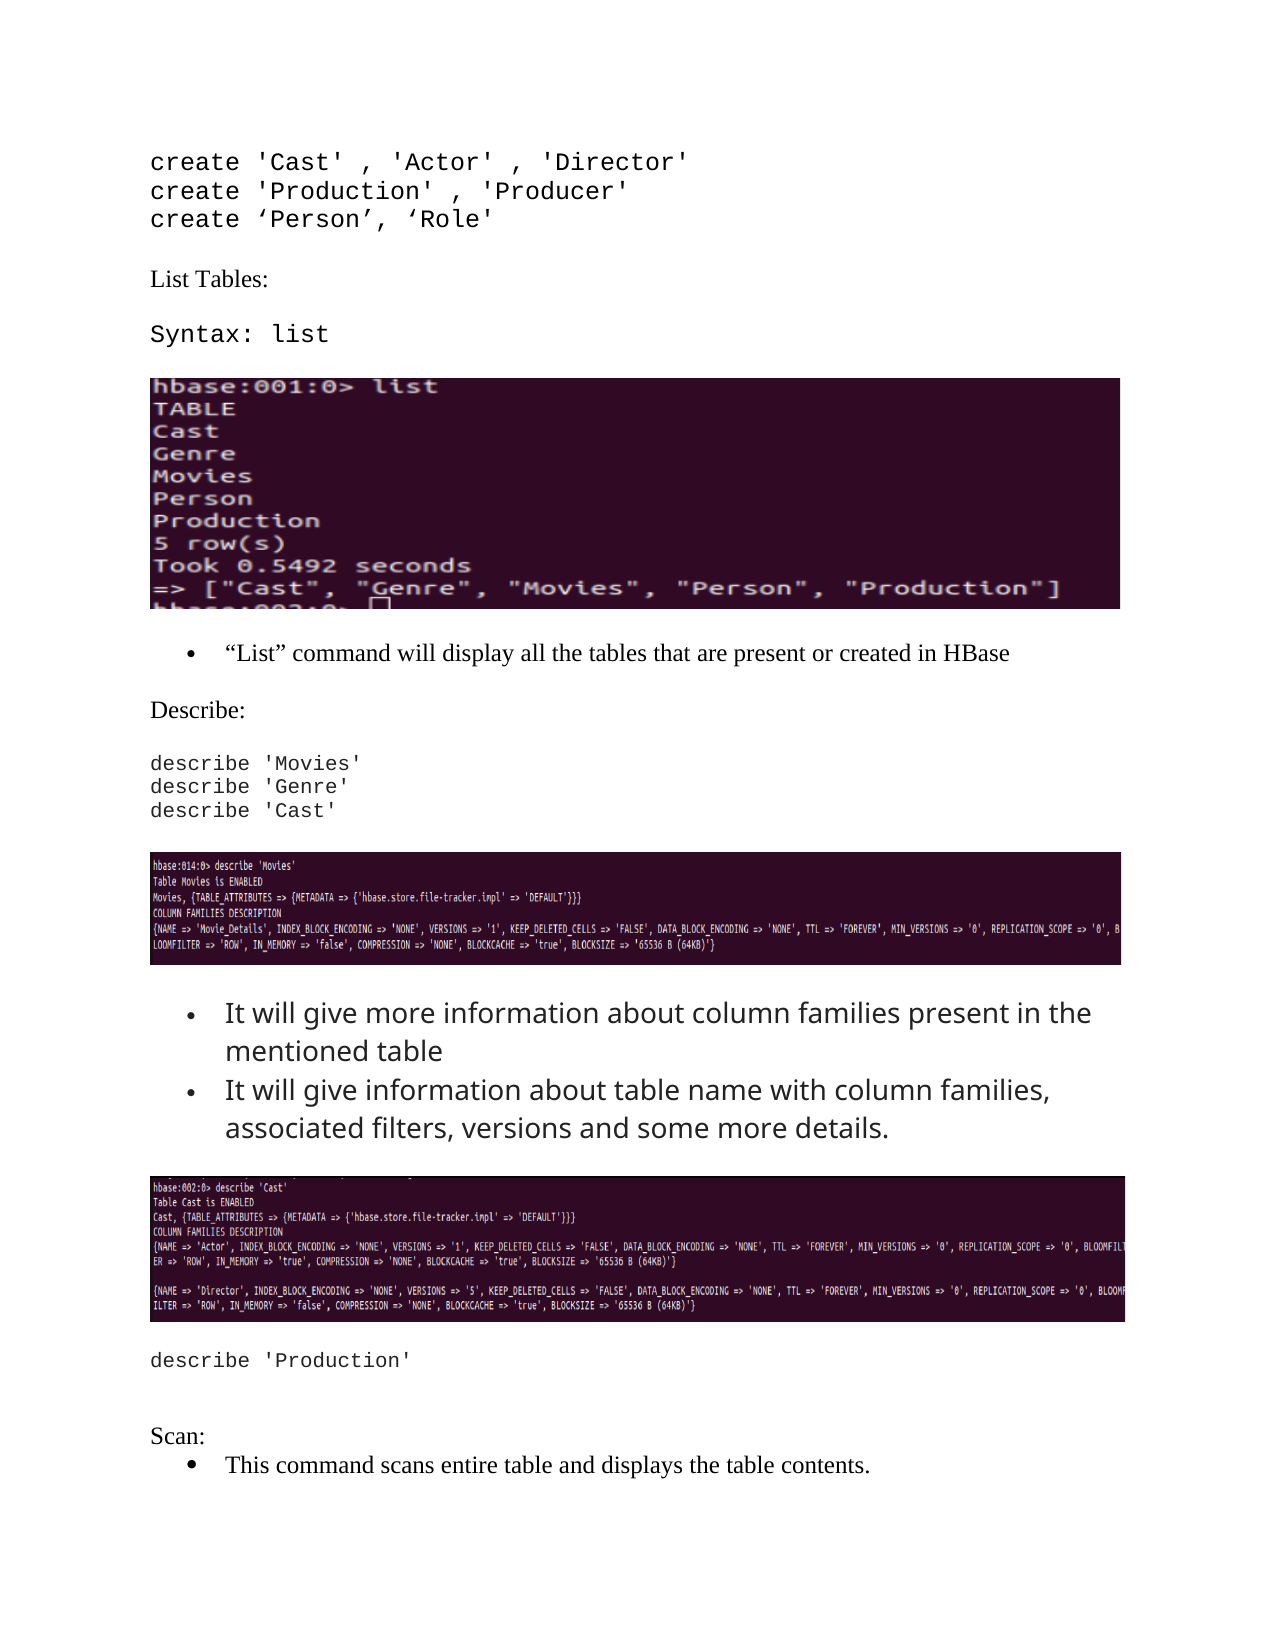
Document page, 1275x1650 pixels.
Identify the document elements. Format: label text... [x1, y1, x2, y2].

text List Tables: [150, 264, 1125, 292]
text describe 'Genre' [150, 776, 1125, 800]
text create ‘Person’, ‘Role' [150, 207, 1125, 235]
picture [150, 1176, 1125, 1322]
picture [150, 852, 1122, 965]
text describe 'Production' [150, 1350, 1125, 1374]
text create 'Cast' , 'Actor' , 'Director' [150, 150, 1125, 178]
text Describe: [150, 695, 1125, 724]
list It will give information about table name with column families, associated filters, versions and some more details. [187, 1070, 1125, 1147]
text Syntax: list [150, 321, 1125, 349]
picture [150, 378, 1121, 609]
text Scan: [150, 1421, 1125, 1450]
list It will give more information about column families present in the mentioned table [187, 993, 1125, 1070]
text describe 'Cast' [150, 800, 1125, 823]
text describe 'Movies' [150, 753, 1125, 776]
list “List” command will display all the tables that are present or created in HBase [187, 638, 1125, 666]
list This command scans entire table and displays the table contents. [187, 1450, 1125, 1479]
text create 'Production' , 'Producer' [150, 178, 1125, 207]
